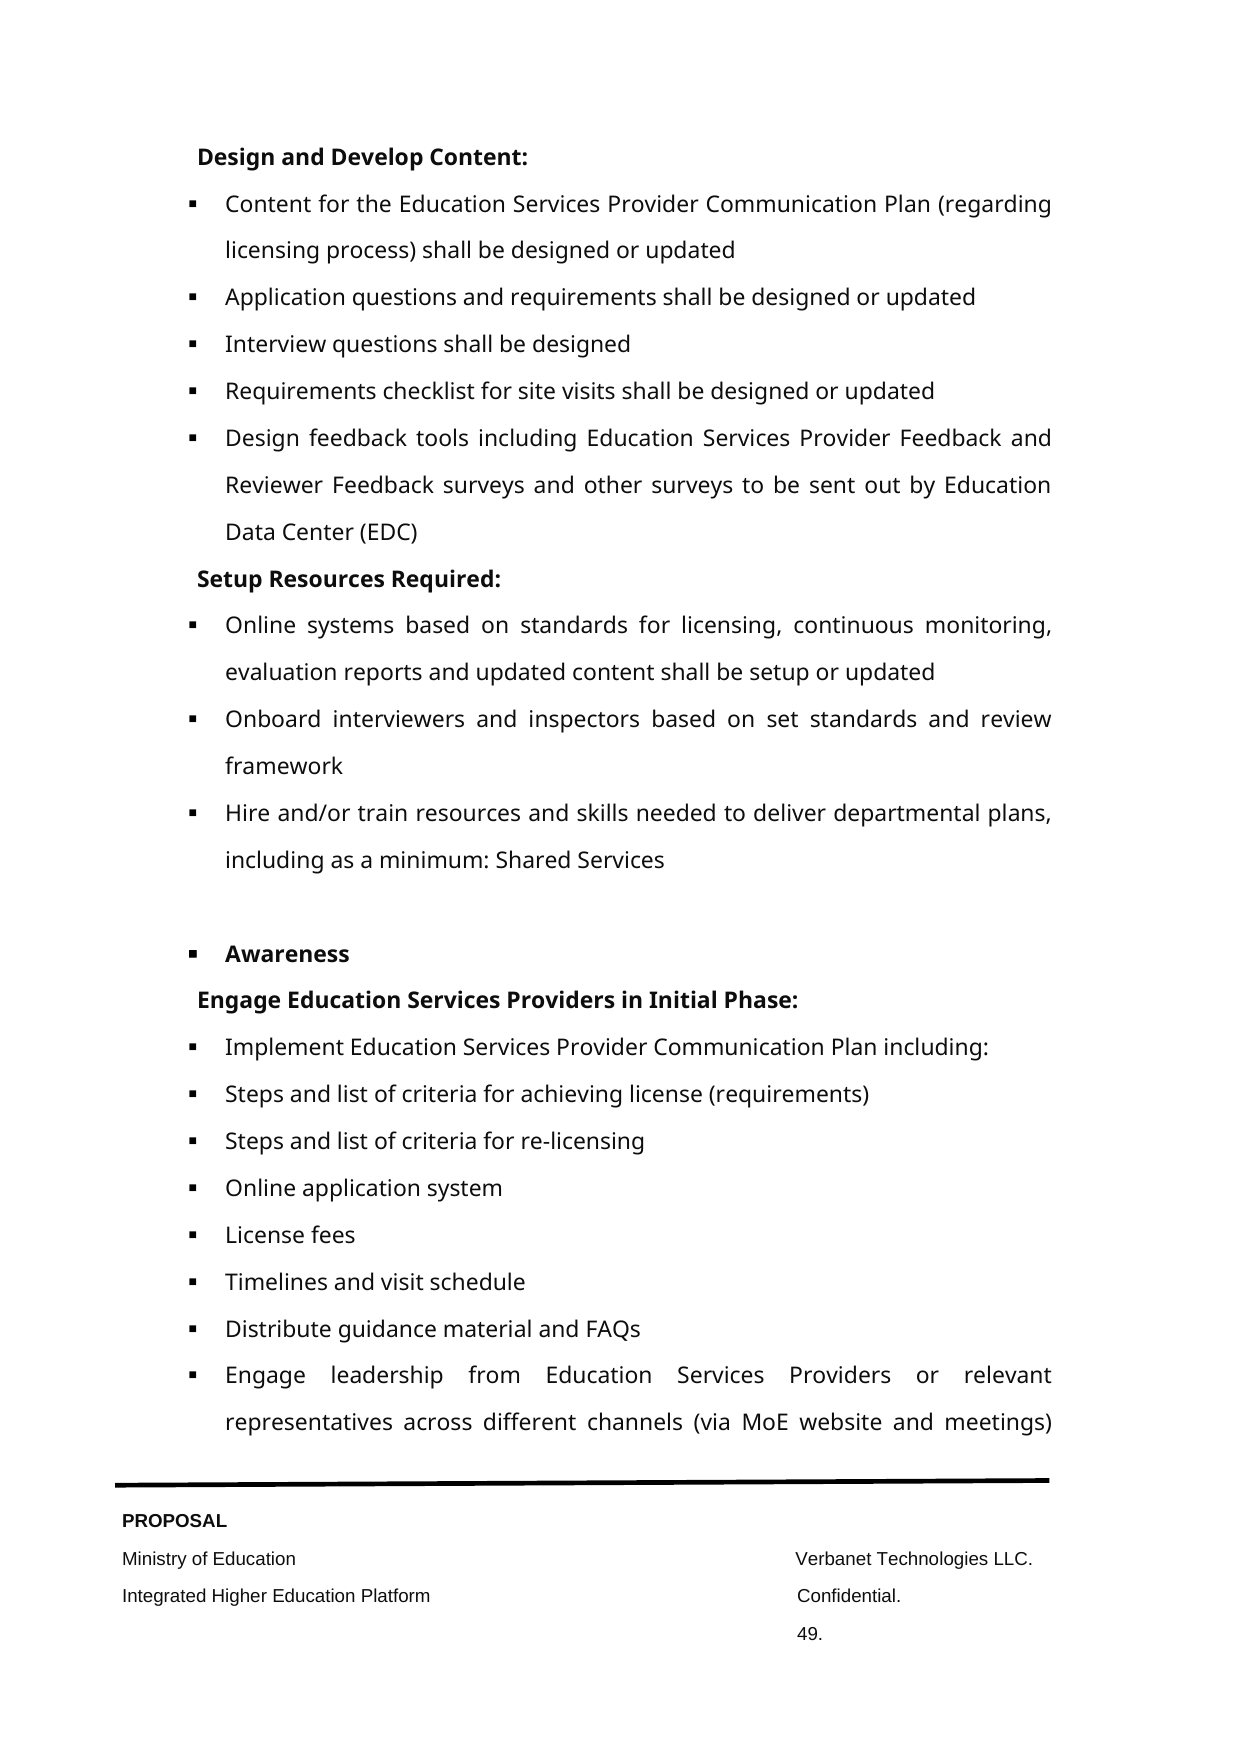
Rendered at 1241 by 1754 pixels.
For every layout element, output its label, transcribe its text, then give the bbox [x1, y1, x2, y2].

list Interview questions shall be designed [187, 328, 1053, 359]
list Online systems based on standards for licensing, continuous monitoring, evaluation reports and updated content shall be setup or updated [187, 609, 1053, 687]
list Application questions and requirements shall be designed or updated [187, 281, 1053, 312]
list Onboard interviewers and inspectors based on set standards and review framework [187, 703, 1053, 781]
list Distribute guidance material and FAQs [187, 1312, 1053, 1344]
list Steps and list of criteria for re-licensing [187, 1125, 1053, 1156]
list Steps and list of criteria for achieving license (requirements) [187, 1078, 1053, 1109]
list Online application system [187, 1172, 1053, 1203]
list Requirements checklist for site visits shall be designed or updated [187, 375, 1053, 406]
list Design feedback tools including Education Services Provider Feedback and Reviewer Feedback surveys and other surveys to be sent out by Education Data Center (EDC) [187, 422, 1053, 547]
list Timelines and visit schedule [187, 1266, 1053, 1297]
list Setup Resources Required: [197, 562, 1053, 594]
list Awareness [187, 937, 1053, 969]
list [187, 1359, 1053, 1437]
list Content for the Education Services Provider Communication Plan (regarding licensing process) shall be designed or updated [187, 187, 1053, 266]
list License fees [187, 1219, 1053, 1250]
list Implement Education Services Provider Communication Plan including: [187, 1031, 1053, 1062]
list Design and Develop Content: [197, 141, 1053, 172]
list Hire and/or train resources and skills needed to deliver departmental plans, including as a minimum: Shared Services [187, 797, 1053, 875]
list Engage Education Services Providers in Initial Phase: [197, 984, 1053, 1016]
